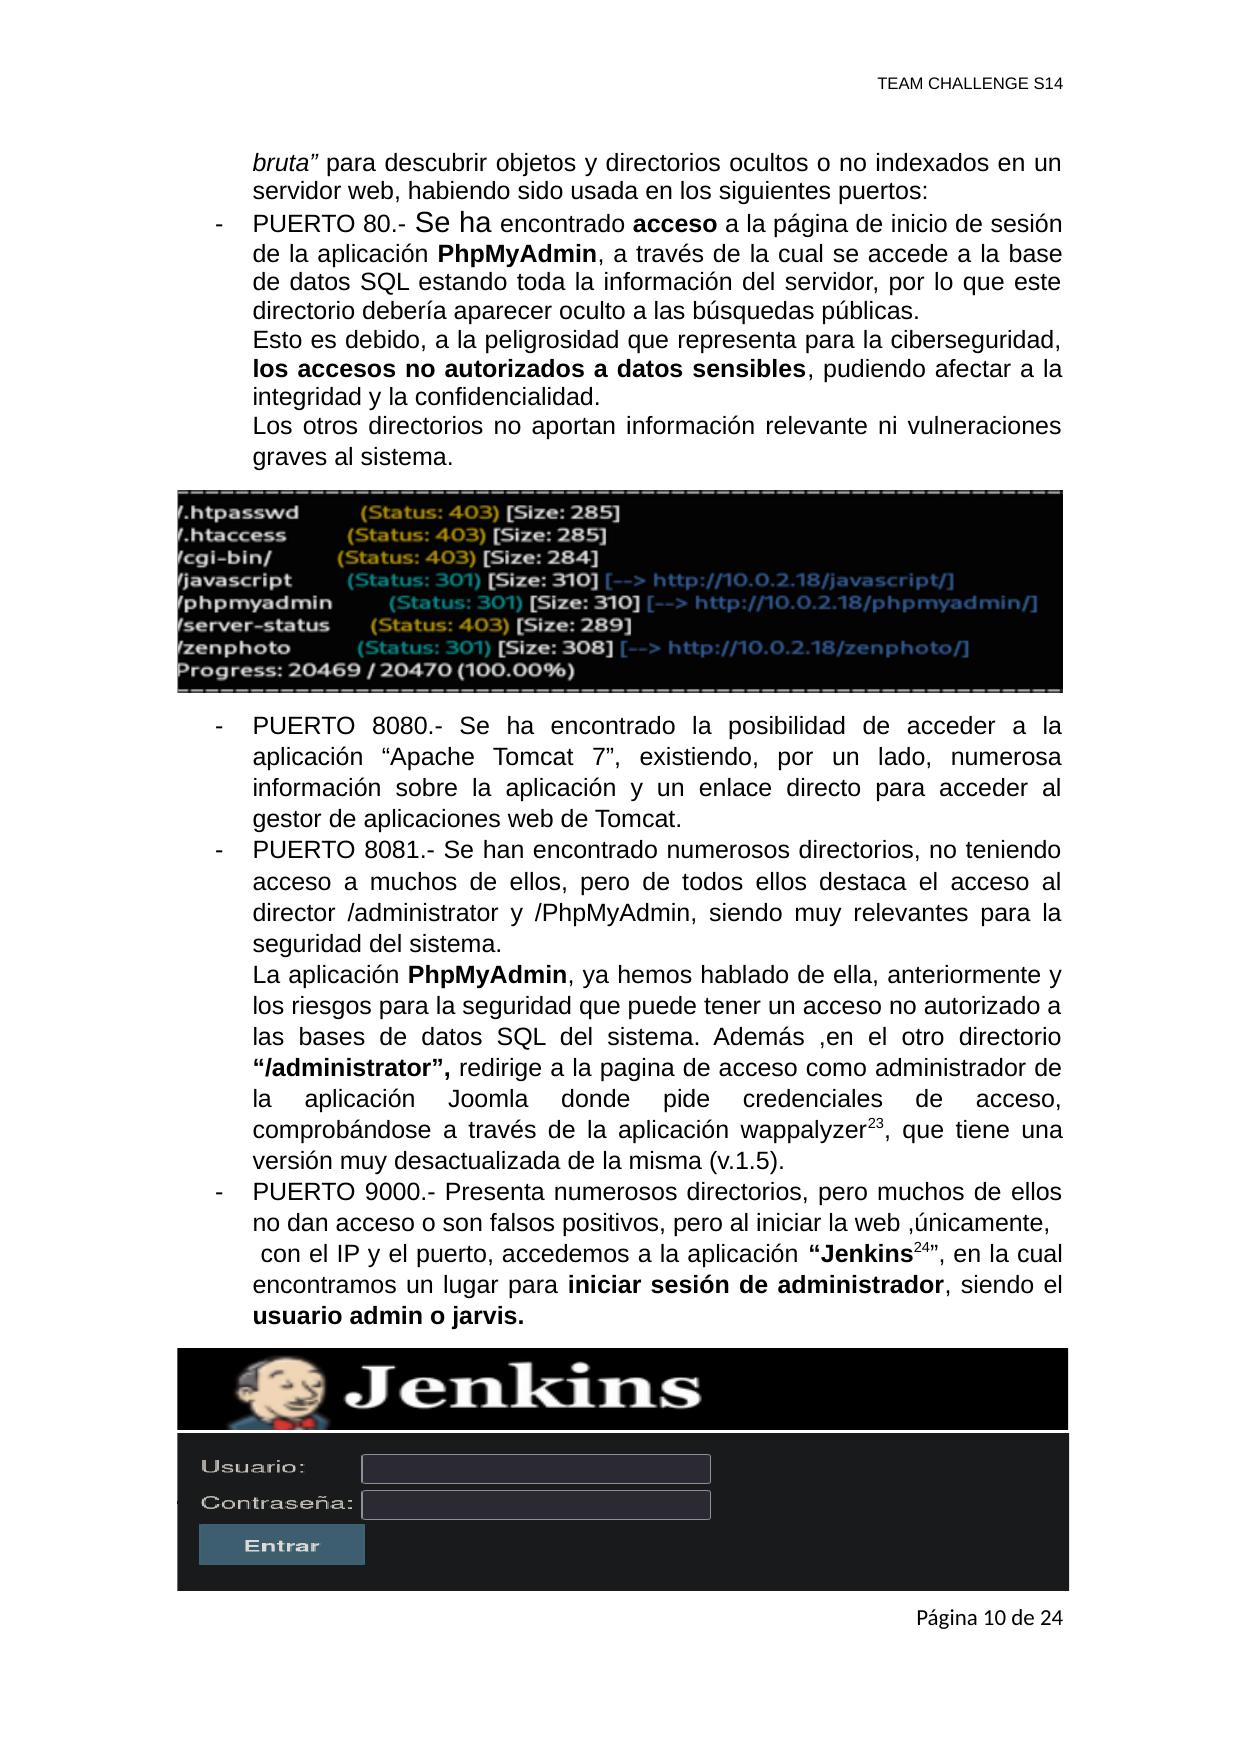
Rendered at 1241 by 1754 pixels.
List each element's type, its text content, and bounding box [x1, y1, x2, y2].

picture [177, 1348, 1069, 1430]
list PUERTO 8080.- Se ha encontrado la posibilidad de acceder a la aplicación “Apache Tomcat 7”, existiendo, por un lado, numerosa información sobre la aplicación y un enlace directo para acceder al gestor de aplicaciones web de Tomcat. [215, 711, 1063, 833]
list PUERTO 8081.- Se han encontrado numerosos directorios, no teniendo acceso a muchos de ellos, pero de todos ellos destaca el acceso al director /administrator y /PhpMyAdmin, siendo muy relevantes para la seguridad del sistema. [215, 836, 1063, 957]
list Los otros directorios no aportan información relevante ni vulneraciones graves al sistema. [252, 411, 1063, 471]
list Esto es debido, a la peligrosidad que representa para la ciberseguridad, los accesos no autorizados a datos sensibles, pudiendo afectar a la integridad y la confidencialidad. [252, 325, 1063, 411]
picture [177, 1433, 1070, 1591]
picture [177, 490, 1063, 693]
list PUERTO 80.- Se ha encontrado acceso a la página de inicio de sesión de la aplicación PhpMyAdmin, a través de la cual se accede a la base de datos SQL estando toda la información del servidor, por lo que este directorio debería aparecer oculto a las búsquedas públicas. [215, 205, 1063, 325]
list PUERTO 9000.- Presenta numerosos directorios, pero muchos de ellos no dan acceso o son falsos positivos, pero al iniciar la web ,únicamente, [215, 1177, 1063, 1237]
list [215, 148, 1063, 205]
list con el IP y el puerto, accedemos a la aplicación “Jenkins”, en la cual encontramos un lugar para iniciar sesión de administrador, siendo el usuario admin o jarvis. [252, 1239, 1063, 1330]
list La aplicación PhpMyAdmin, ya hemos hablado de ella, anteriormente y los riesgos para la seguridad que puede tener un acceso no autorizado a las bases de datos SQL del sistema. Además ,en el otro directorio “/administrator”, redirige a la pagina de acceso como administrador de la aplicación Joomla donde pide credenciales de acceso, comprobándose a través de la aplicación wappalyzer, que tiene una versión muy desactualizada de la misma (v.1.5). [252, 960, 1063, 1175]
